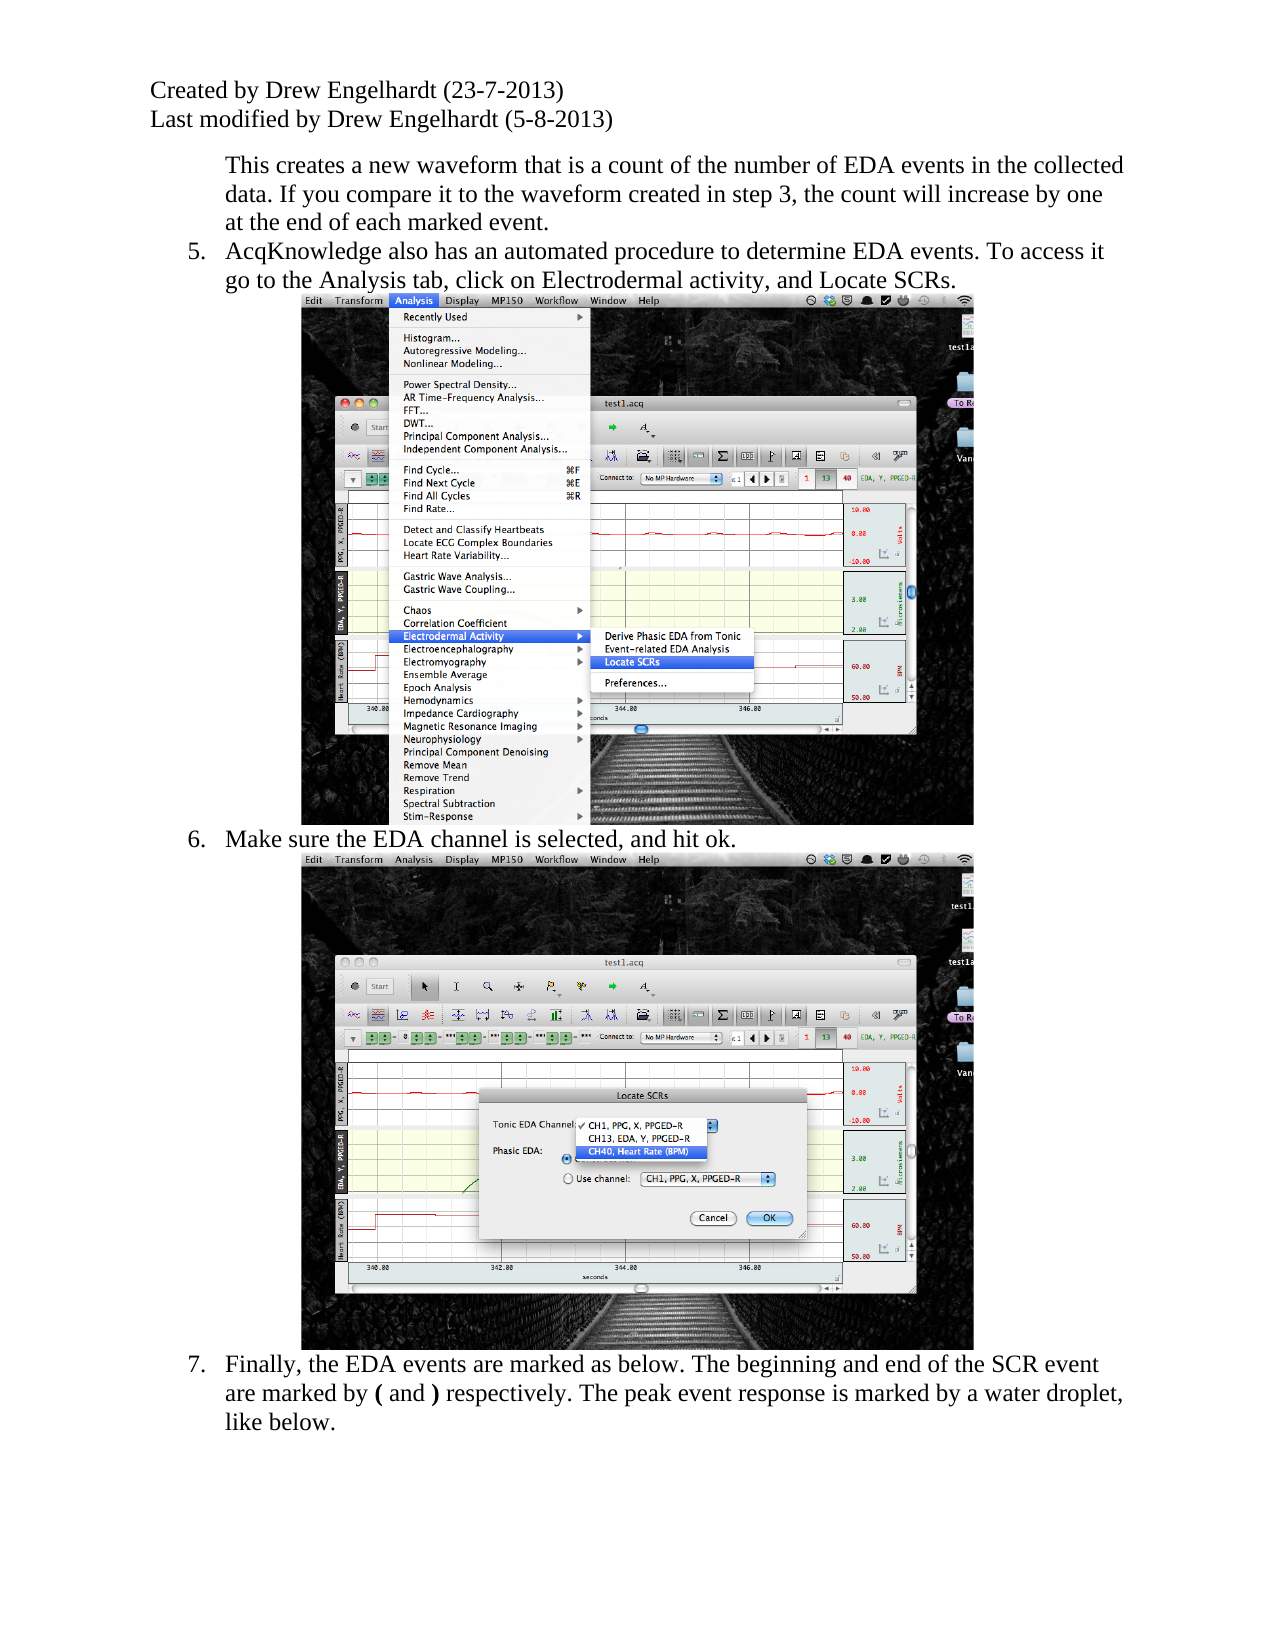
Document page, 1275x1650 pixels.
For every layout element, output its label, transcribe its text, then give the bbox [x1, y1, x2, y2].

text This creates a new waveform that is a count of the number of EDA events in the collected data. If you compare it to the waveform created in step 3, the count will increase by one at the end of each marked event. [225, 150, 1125, 236]
list Make sure the EDA channel is selected, and hit ok. [187, 824, 1125, 853]
picture [301, 293, 974, 825]
picture [301, 852, 974, 1350]
list AcqKnowledge also has an automated procedure to determine EDA events. To access it go to the Analysis tab, click on Electrodermal activity, and Locate SCRs. [187, 236, 1125, 294]
list Finally, the EDA events are marked as below. The beginning and end of the SCR event are marked by ( and ) respectively. The peak event response is marked by a water droplet, like below. [187, 1349, 1125, 1436]
